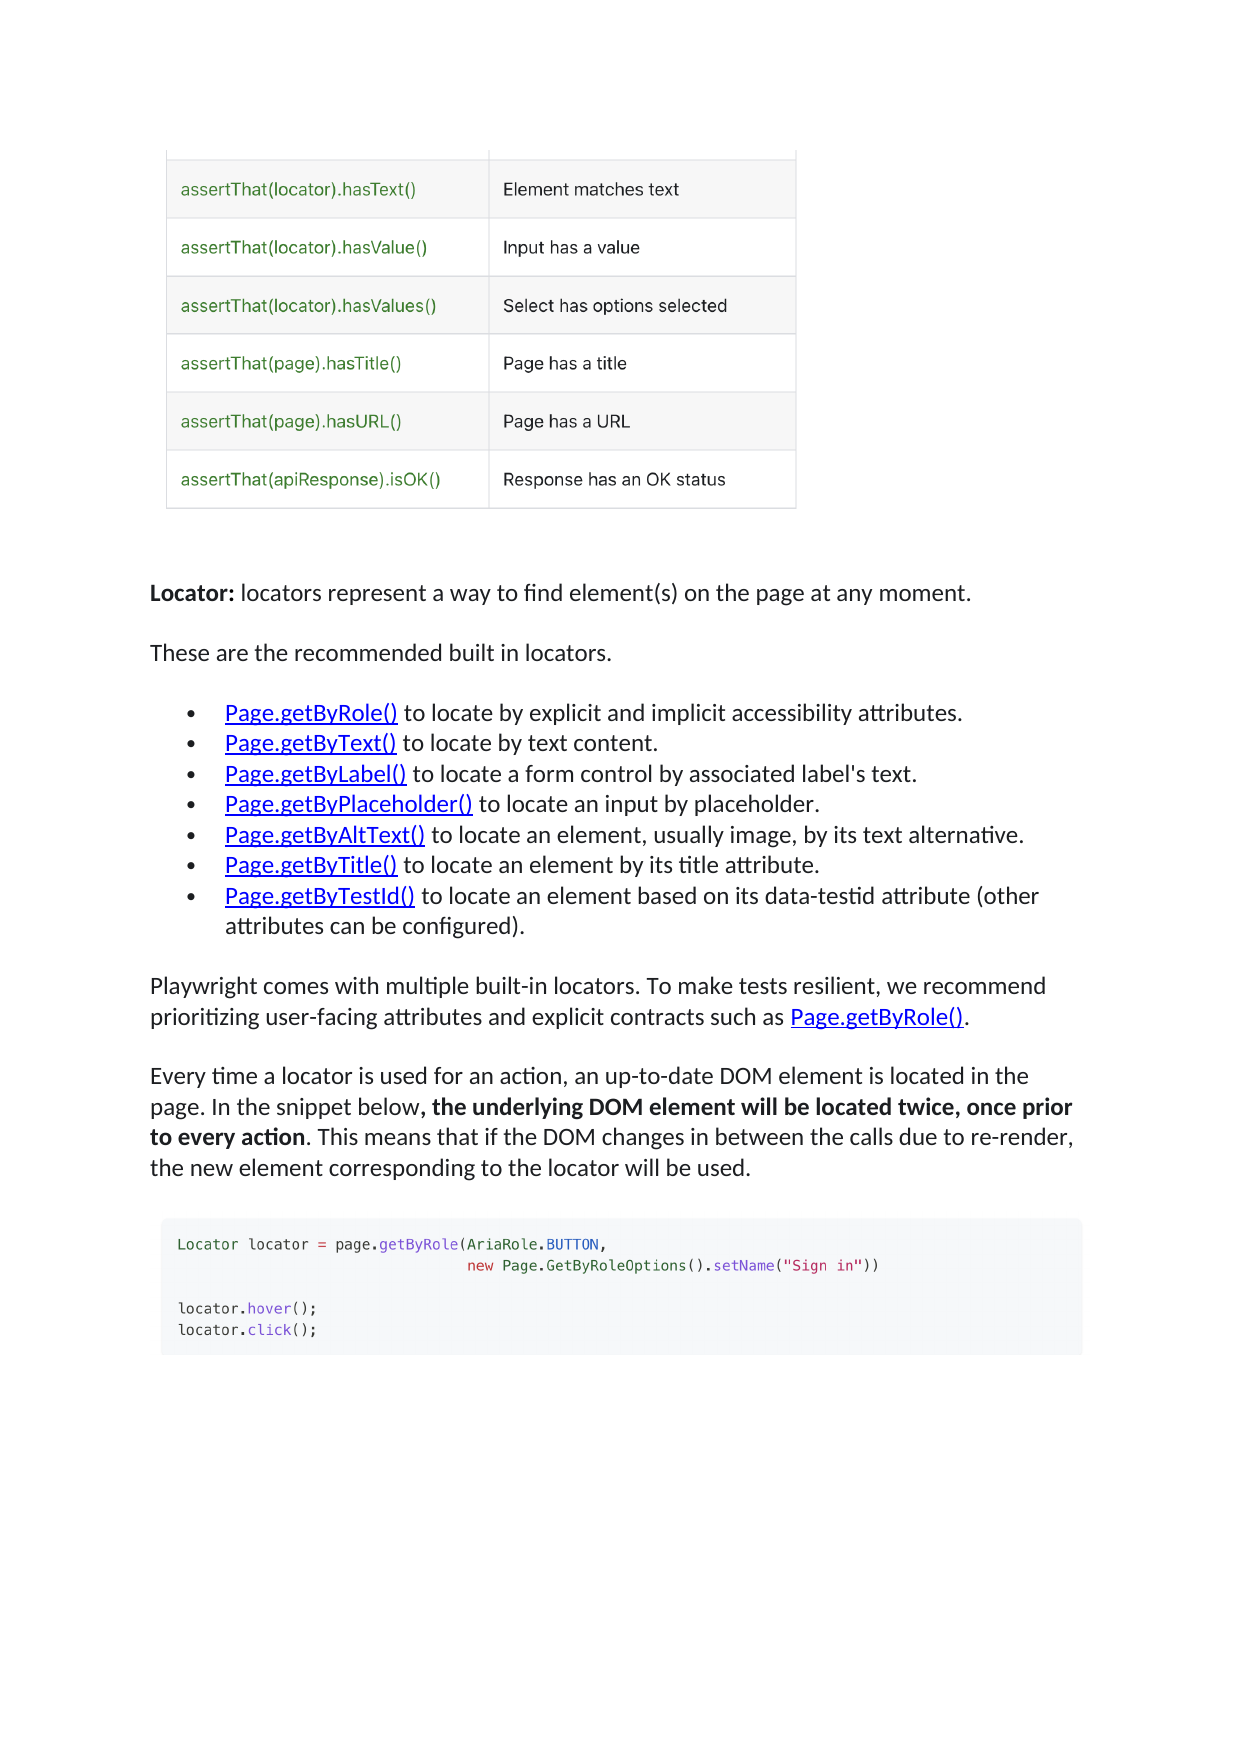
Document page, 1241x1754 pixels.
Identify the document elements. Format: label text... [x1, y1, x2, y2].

text Locator: locators represent a way to find element(s) on the page at any moment. [150, 577, 1090, 608]
text Playwright comes with multiple built-in locators. To make tests resilient, we recommend prioritizing user-facing attributes and explicit contracts such as Page.getByRole(). [150, 970, 1090, 1031]
list Page.getByText() to locate by text content. [187, 727, 1090, 758]
list Page.getByAltText() to locate an element, usually image, by its text alternative. [187, 819, 1090, 849]
text These are the recommended built in locators. [150, 637, 1090, 668]
list Page.getByTitle() to locate an element by its title attribute. [187, 849, 1090, 880]
picture [150, 150, 807, 517]
list Page.getByRole() to locate by explicit and implicit accessibility attributes. [187, 697, 1090, 727]
list Page.getByTestId() to locate an element based on its data-testid attribute (other attributes can be configured). [187, 880, 1090, 941]
text Every time a locator is used for an action, an up-to-date DOM element is located in the page. In the snippet below, the underlying DOM element will be located twice, once prior to every action. This means that if the DOM changes in between the calls due to re-render, the new element corresponding to the locator will be used. [150, 1060, 1090, 1182]
list Page.getByLabel() to locate a form control by associated label's text. [187, 758, 1090, 788]
picture [150, 1211, 1091, 1355]
list Page.getByPlaceholder() to locate an input by placeholder. [187, 788, 1090, 819]
